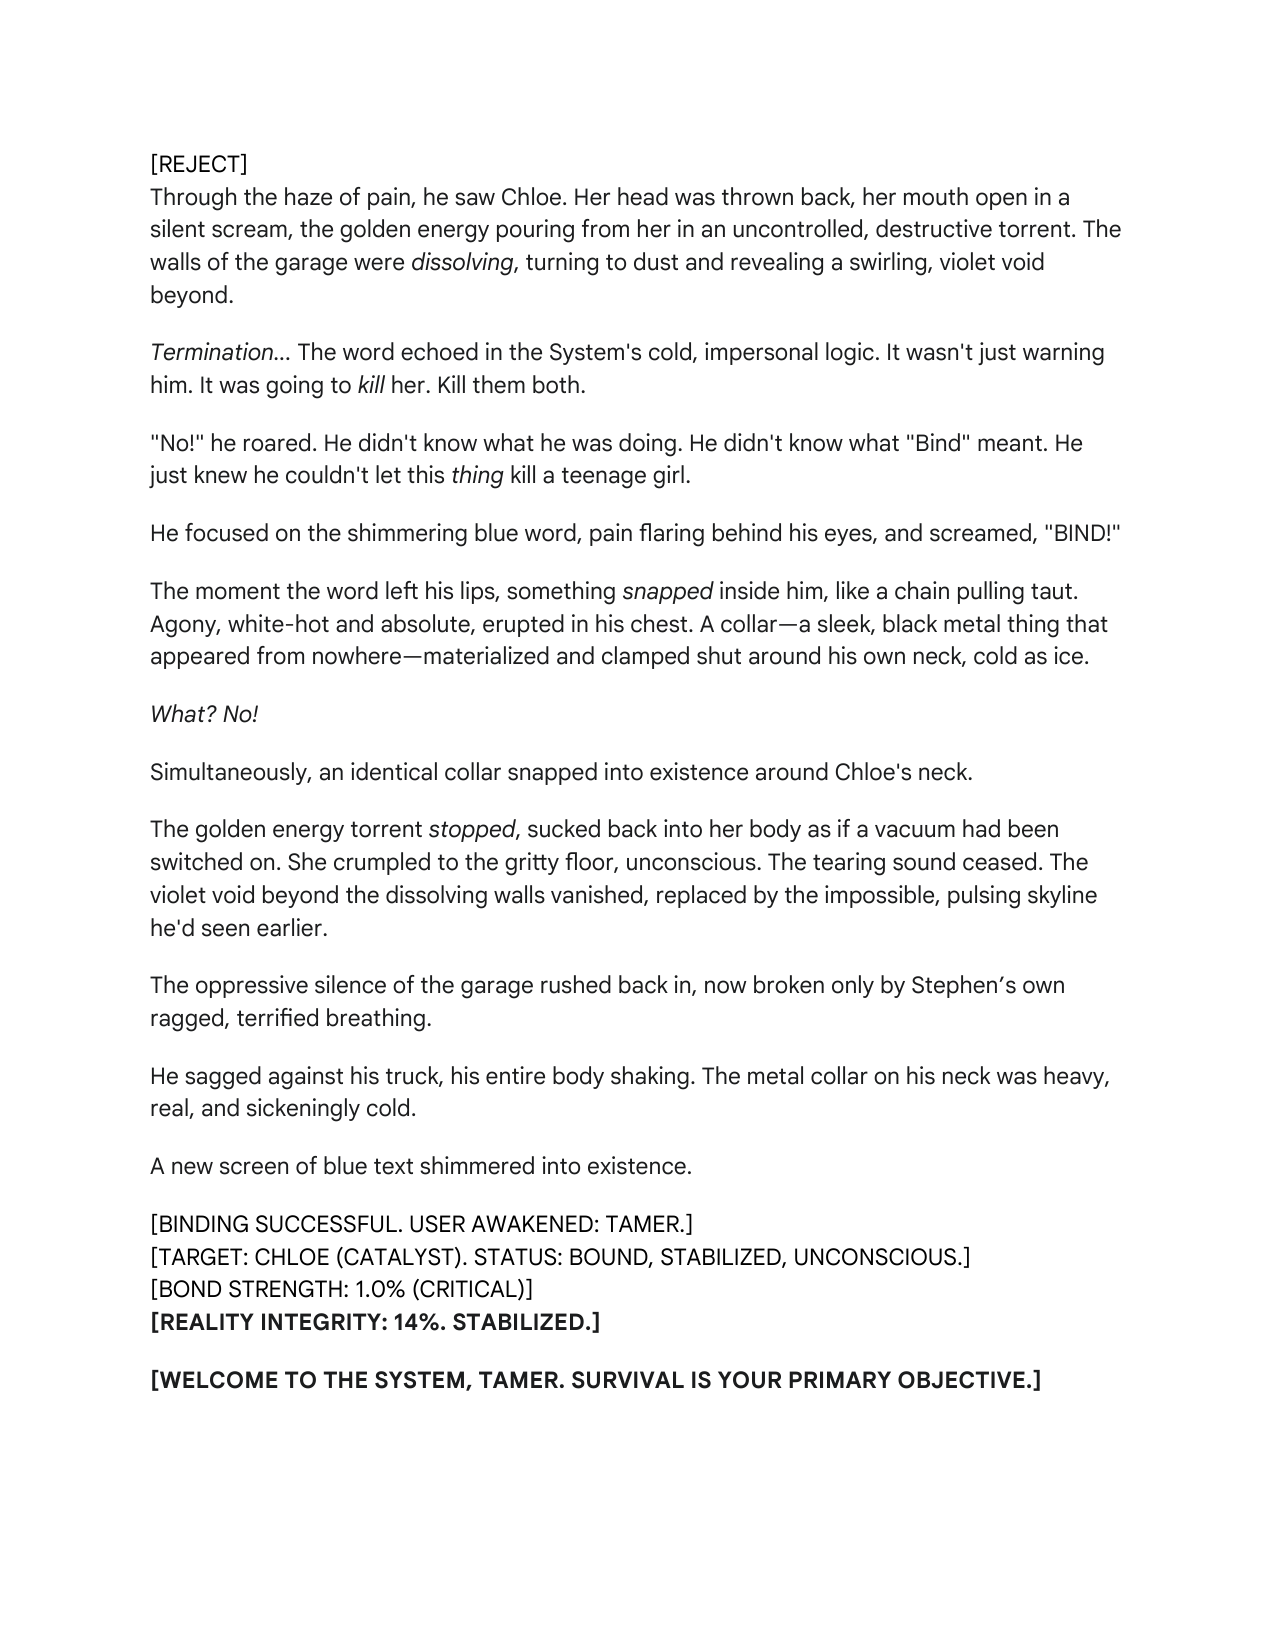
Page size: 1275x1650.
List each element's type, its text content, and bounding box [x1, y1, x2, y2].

text Termination... The word echoed in the System's cold, impersonal logic. It wasn't just warning him. It was going to kill her. Kill them both. [150, 338, 1125, 400]
text The moment the word left his lips, something snapped inside him, like a chain pulling taut. Agony, white-hot and absolute, erupted in his chest. A collar—a sleek, black metal thing that appeared from nowhere—materialized and clamped shut around his own neck, cold as ice. [150, 577, 1125, 671]
text Simultaneously, an identical collar snapped into existence around Chloe's neck. [150, 758, 1125, 787]
text He focused on the shimmering blue word, pain flaring behind his eyes, and screamed, "BIND!" [150, 519, 1125, 548]
text [BOND STRENGTH: 1.0% (CRITICAL)] [150, 1275, 1125, 1304]
text [BINDING SUCCESSFUL. USER AWAKENED: TAMER.] [150, 1210, 1125, 1239]
text What? No! [150, 700, 1125, 729]
text The oppressive silence of the garage rushed back in, now broken only by Stephen’s own ragged, terrified breathing. [150, 971, 1125, 1033]
text "No!" he roared. He didn't know what he was doing. He didn't know what "Bind" meant. He just knew he couldn't let this thing kill a teenage girl. [150, 429, 1125, 490]
text [TARGET: CHLOE (CATALYST). STATUS: BOUND, STABILIZED, UNCONSCIOUS.] [150, 1243, 1125, 1271]
text [REALITY INTEGRITY: 14%. STABILIZED.] [150, 1308, 1125, 1337]
text The golden energy torrent stopped, sucked back into her body as if a vacuum had been switched on. She crumpled to the gritty floor, unconscious. The tearing sound ceased. The violet void beyond the dissolving walls vanished, replaced by the impossible, pulsing skyline he'd seen earlier. [150, 816, 1125, 942]
text [REJECT] [150, 150, 1125, 179]
text Through the haze of pain, he saw Chloe. Her head was thrown back, her mouth open in a silent scream, the golden energy pouring from her in an uncontrolled, destructive torrent. The walls of the garage were dissolving, turning to dust and revealing a swirling, violet void beyond. [150, 183, 1125, 309]
text [WELCOME TO THE SYSTEM, TAMER. SURVIVAL IS YOUR PRIMARY OBJECTIVE.] [150, 1366, 1125, 1394]
text A new screen of blue text shimmered into existence. [150, 1152, 1125, 1181]
text He sagged against his truck, his entire body shaking. The metal collar on his neck was heavy, real, and sickeningly cold. [150, 1062, 1125, 1123]
